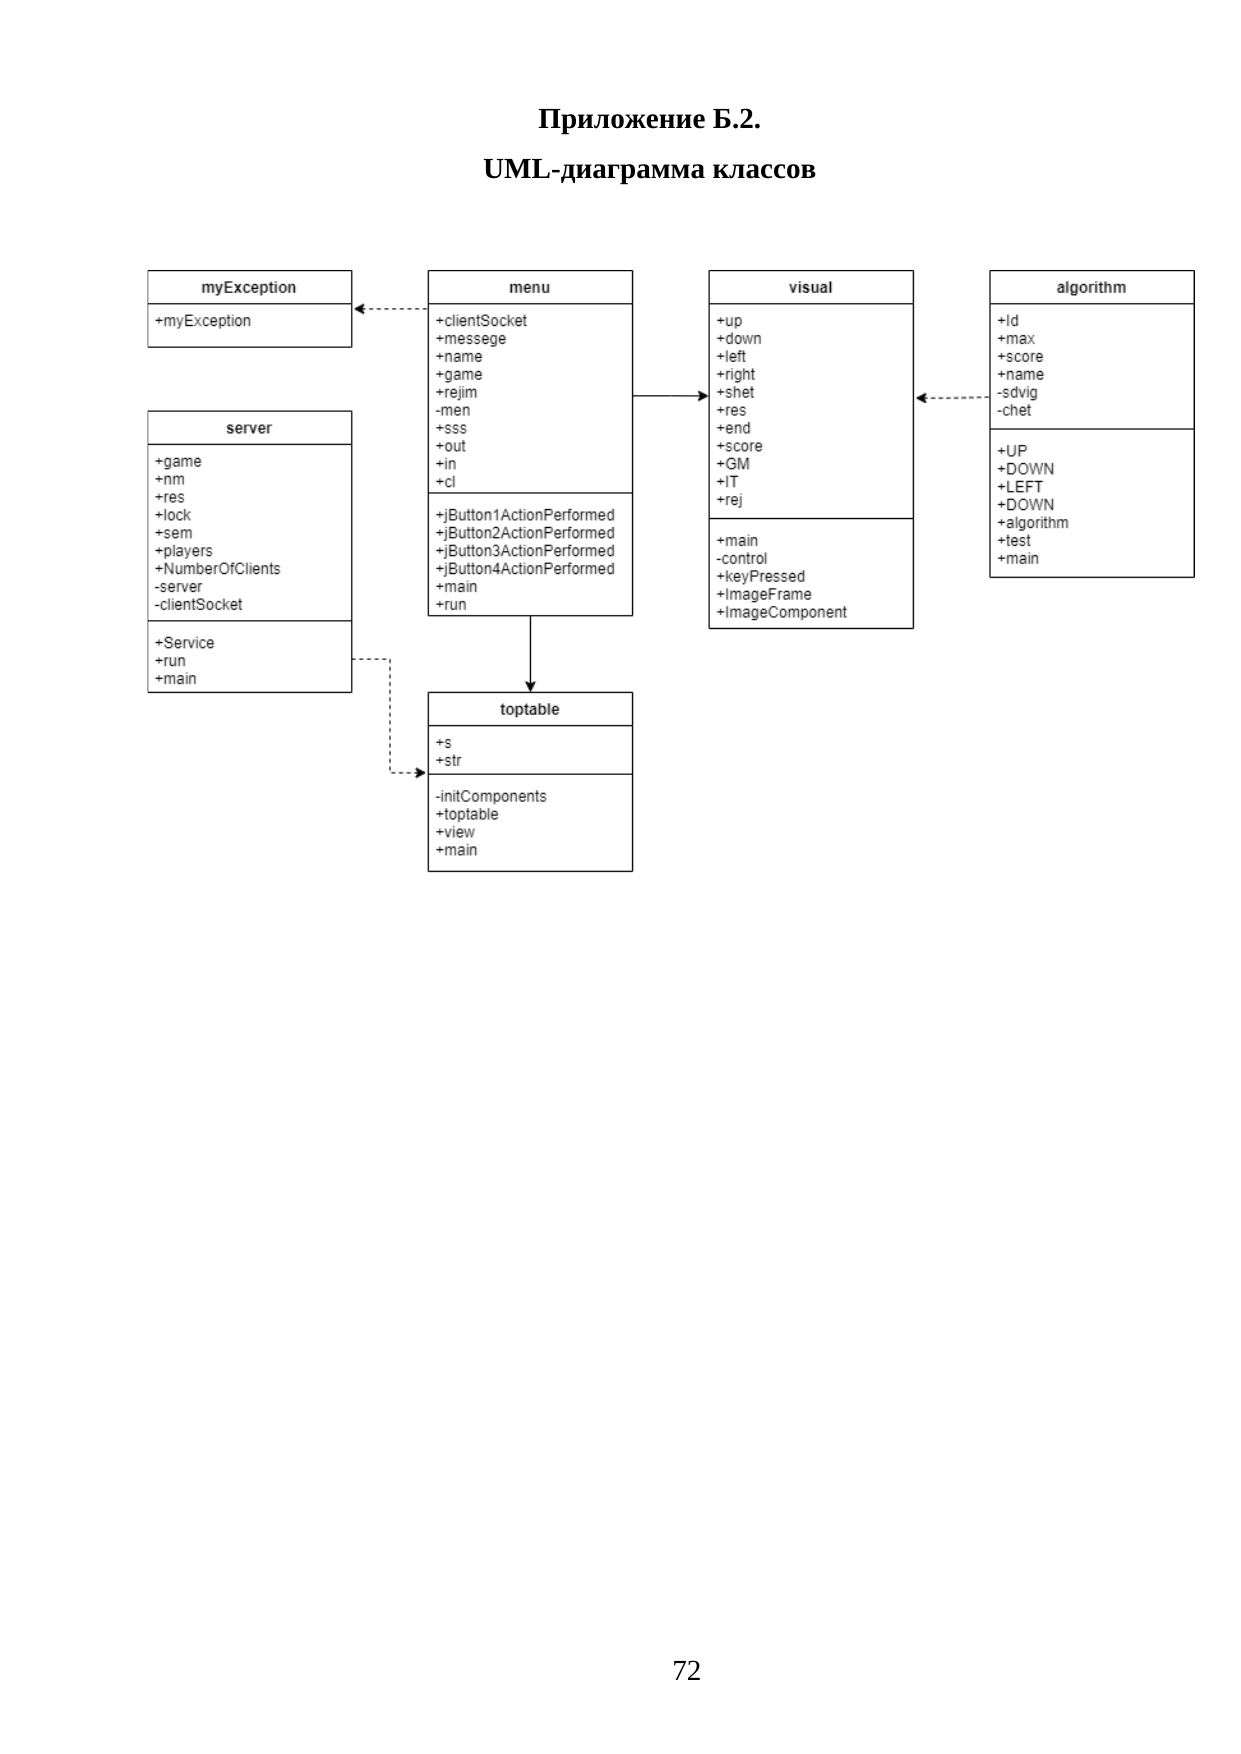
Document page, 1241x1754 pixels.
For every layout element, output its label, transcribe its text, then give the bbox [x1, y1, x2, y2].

subtitle Приложение Б.2. UML-диаграмма классов [148, 101, 1152, 185]
picture [147, 270, 1195, 876]
